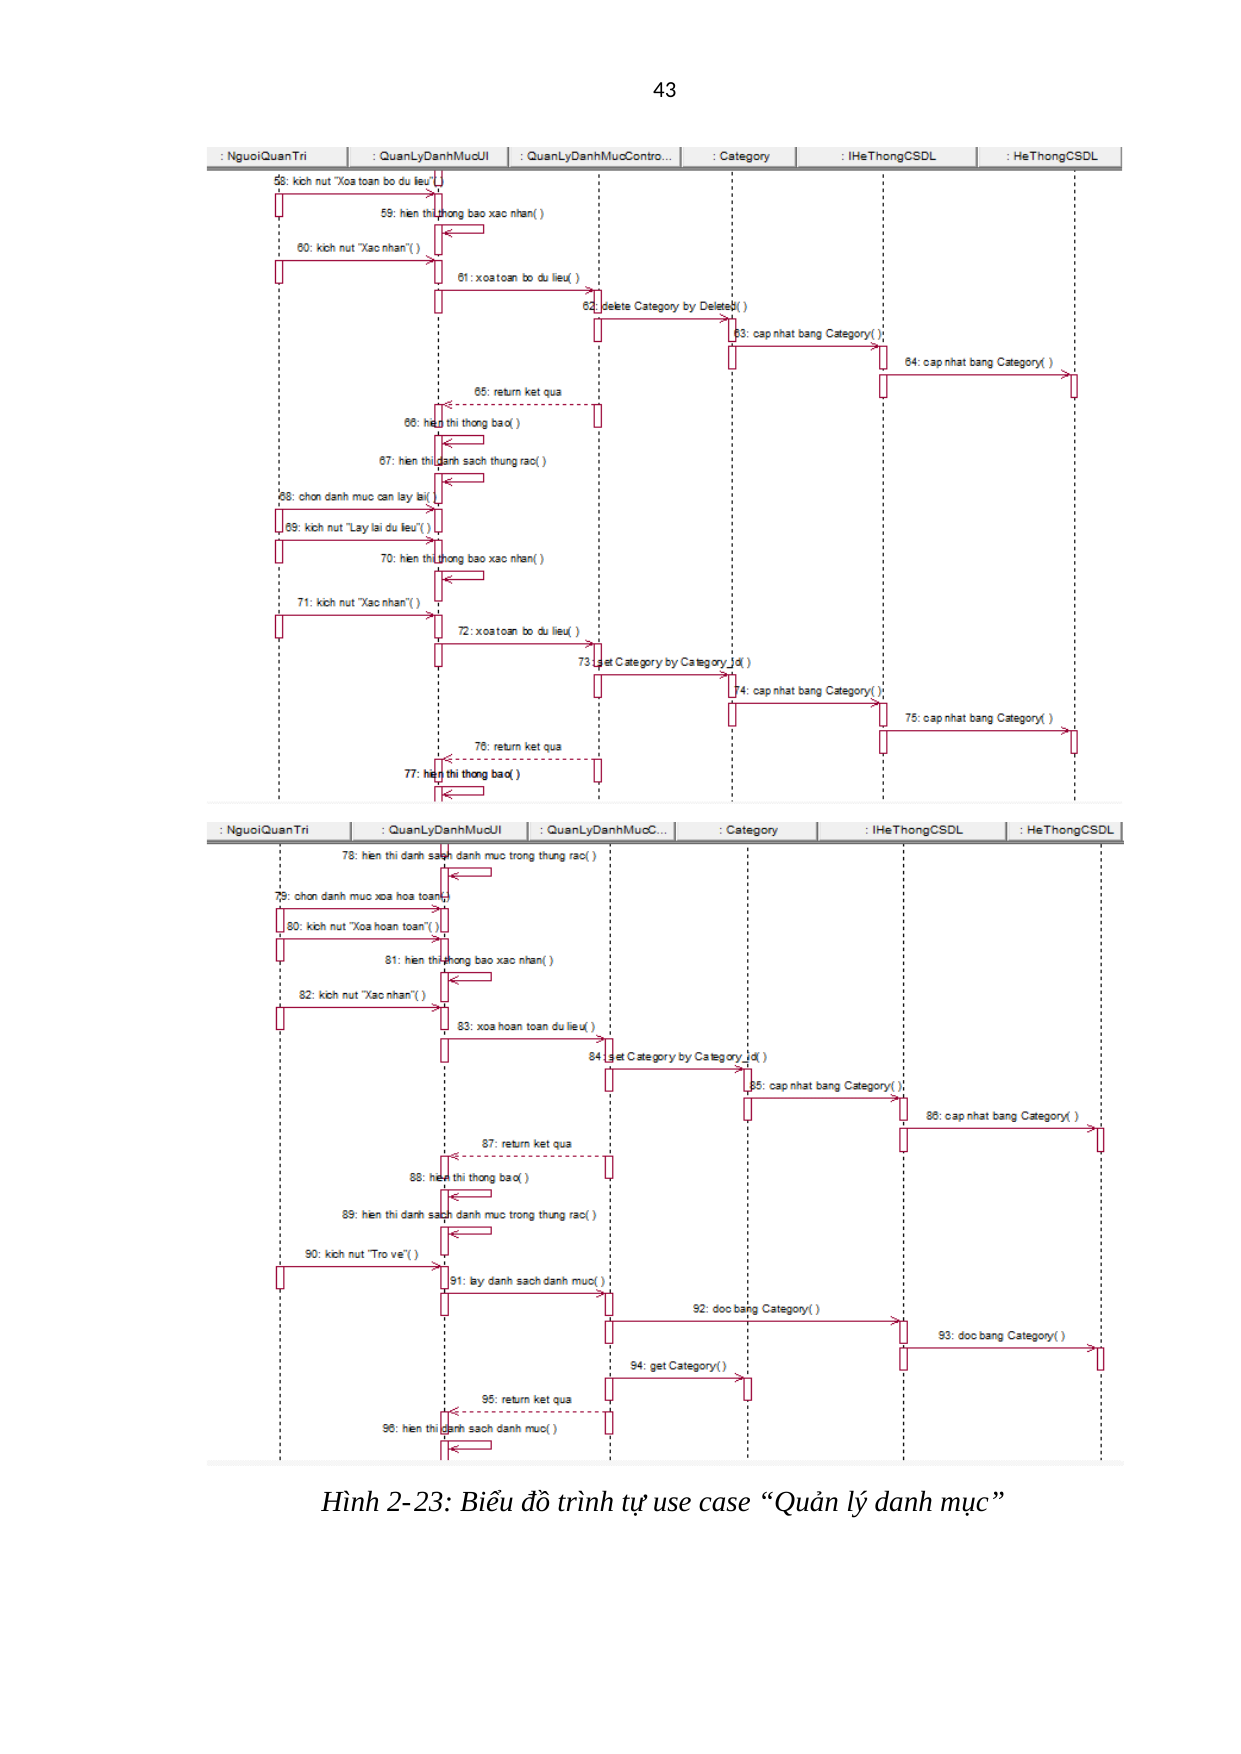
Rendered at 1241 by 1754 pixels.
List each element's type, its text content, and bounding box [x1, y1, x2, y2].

picture [206, 822, 1124, 1466]
text Hình 2-23: Biểu đồ trình tự use case “Quản lý danh mục” [207, 1484, 1122, 1518]
picture [206, 147, 1123, 804]
